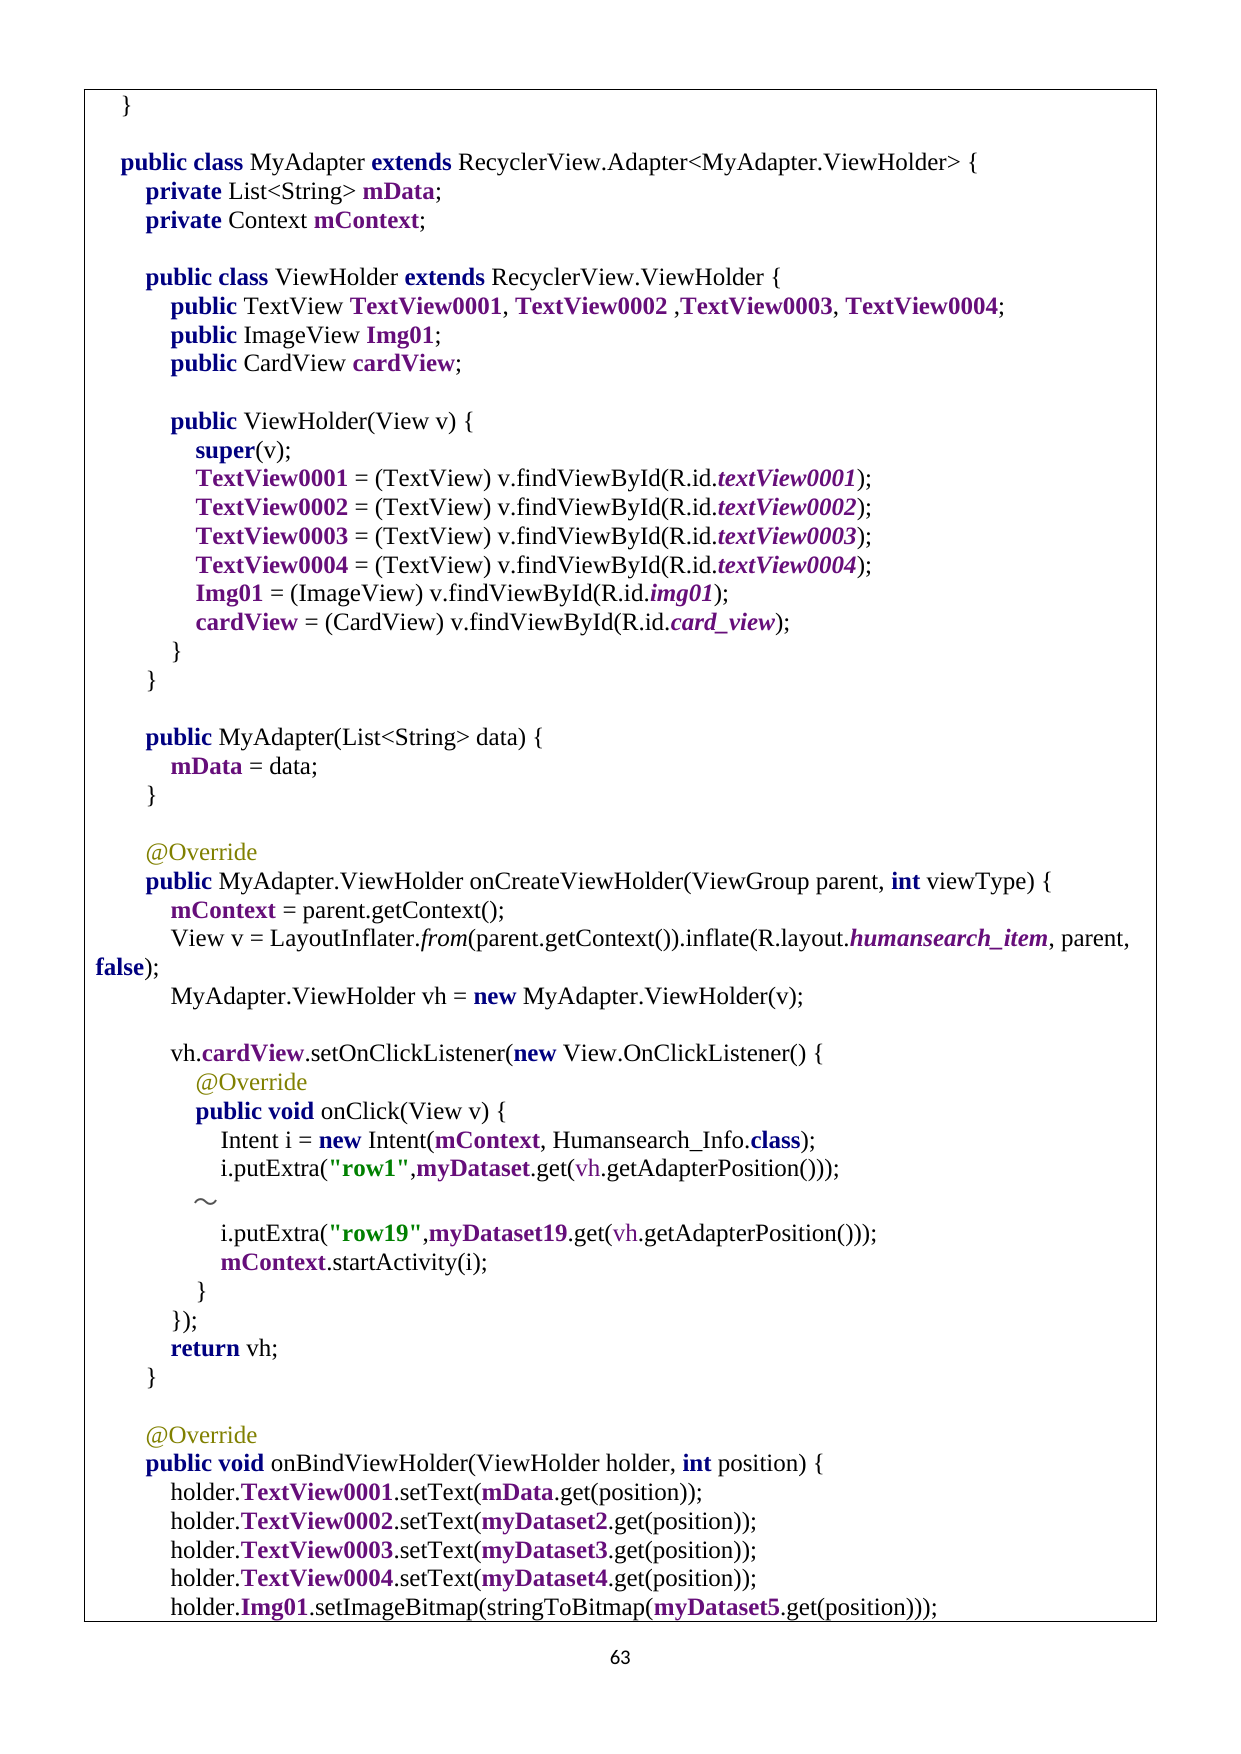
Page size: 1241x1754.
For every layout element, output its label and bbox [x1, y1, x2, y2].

table_cell [85, 90, 1156, 1621]
